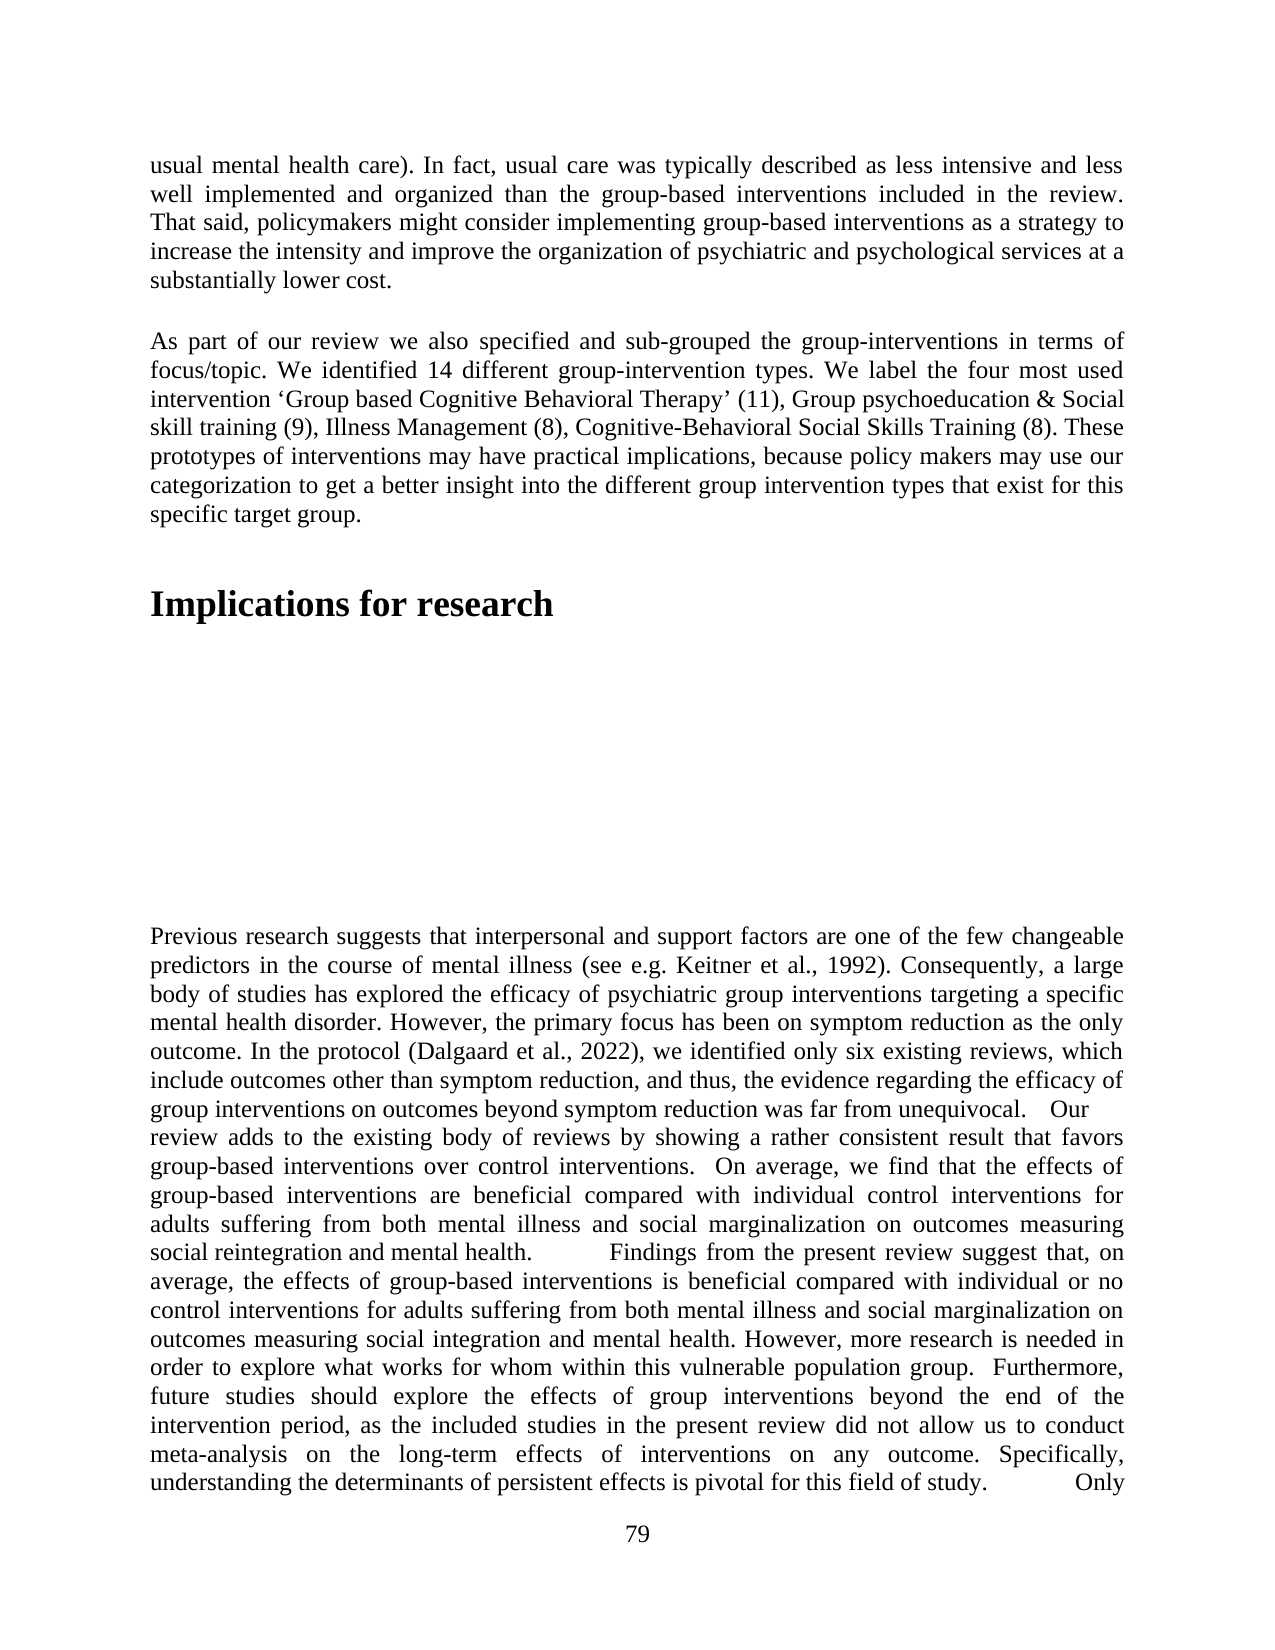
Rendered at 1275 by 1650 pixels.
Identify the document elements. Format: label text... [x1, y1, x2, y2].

subtitle Implications for research [150, 581, 1125, 624]
